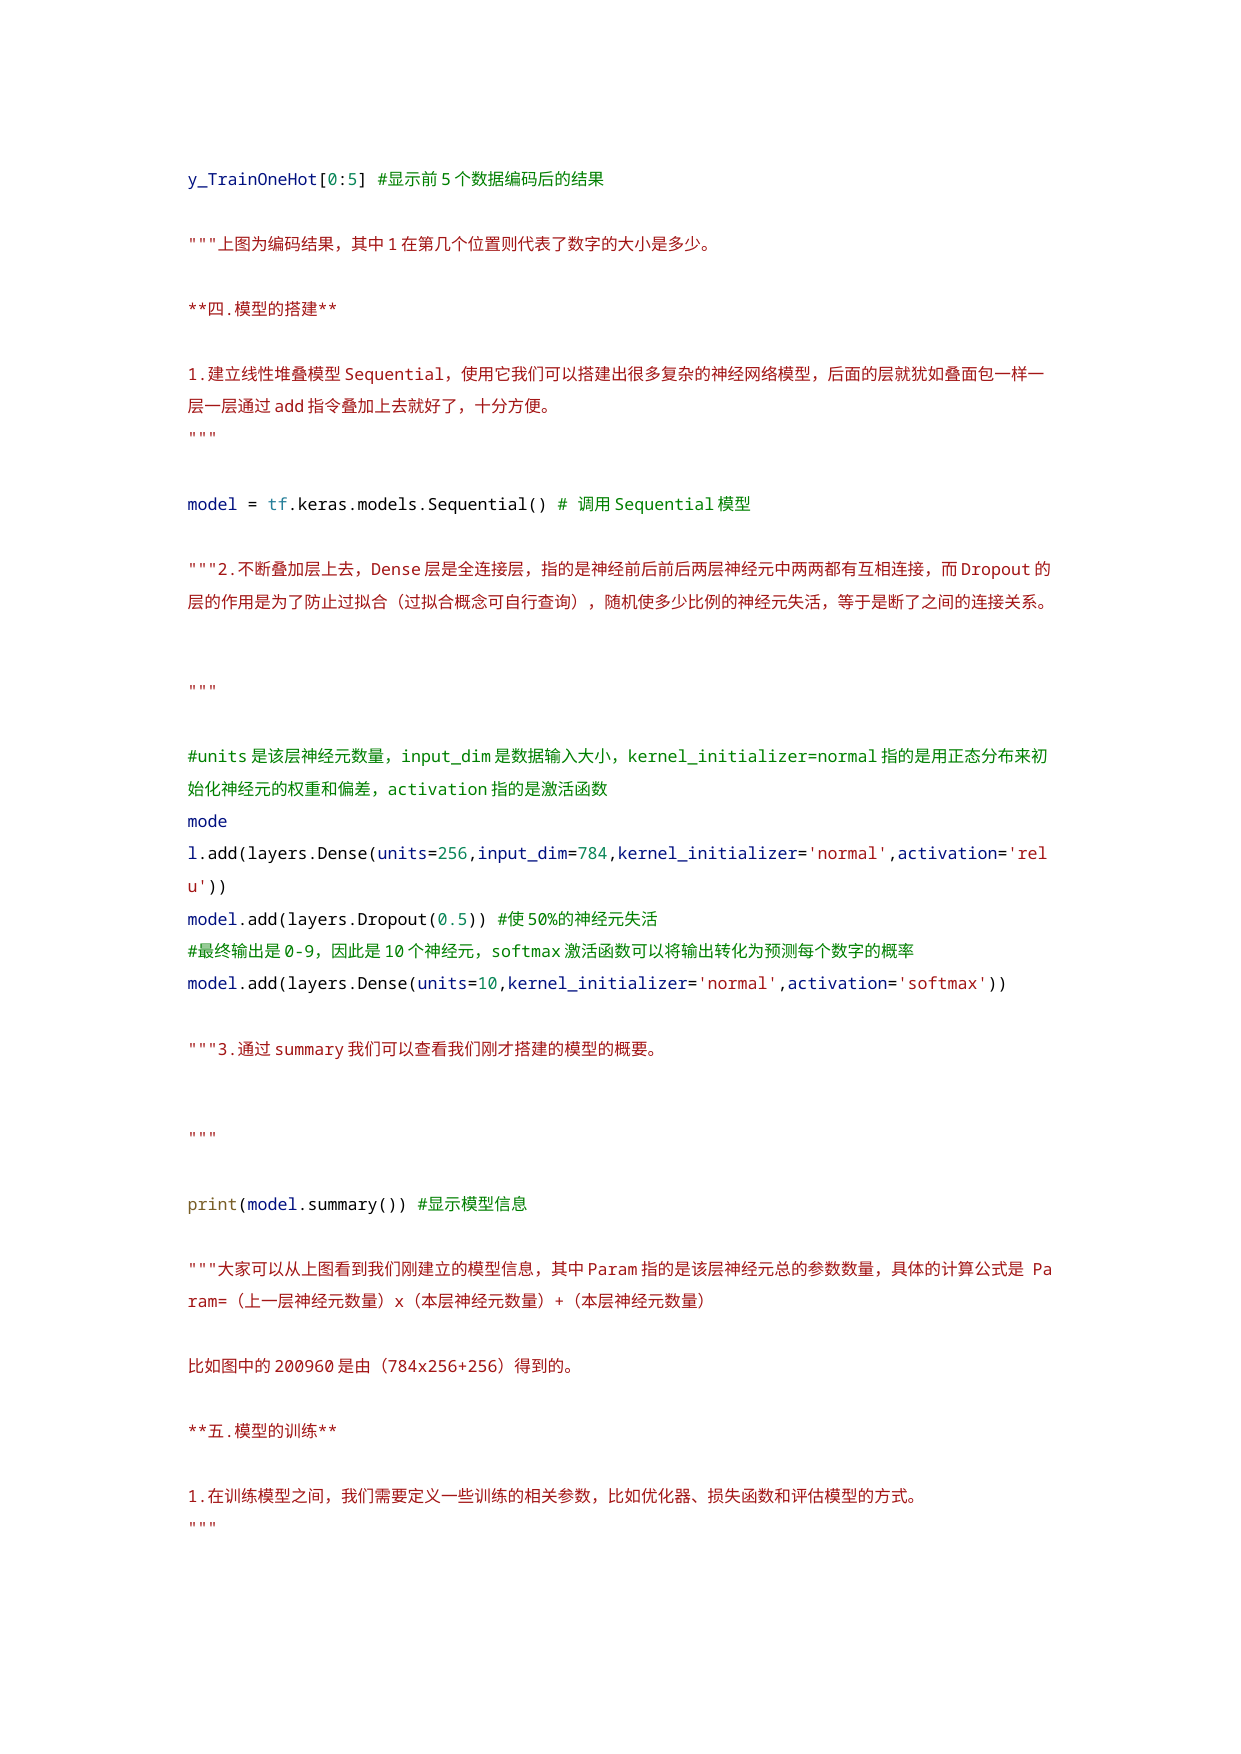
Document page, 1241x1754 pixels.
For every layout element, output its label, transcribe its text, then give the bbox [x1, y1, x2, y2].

text #units是该层神经元数量，input_dim是数据输入大小，kernel_initializer=normal指的是用正态分布来初始化神经元的权重和偏差，activation指的是激活函数 [187, 739, 1053, 804]
text **五.模型的训练** [187, 1414, 1053, 1447]
text **四.模型的搭建** [187, 292, 1053, 324]
text #最终输出是0-9，因此是10个神经元，softmax激活函数可以将输出转化为预测每个数字的概率 [187, 934, 1053, 967]
text y_TrainOneHot[0:5] #显示前5个数据编码后的结果 [187, 162, 1053, 194]
text """大家可以从上图看到我们刚建立的模型信息，其中Param指的是该层神经元总的参数数量，具体的计算公式是 Param=（上一层神经元数量）x（本层神经元数量）+（本层神经元数量） [187, 1252, 1053, 1317]
text """上图为编码结果，其中1在第几个位置则代表了数字的大小是多少。 [187, 227, 1053, 259]
text """ [187, 1512, 1053, 1544]
text print(model.summary()) #显示模型信息 [187, 1187, 1053, 1219]
text model.add(layers.Dense(units=10,kernel_initializer='normal',activation='softmax')) [187, 967, 1053, 999]
text model.add(layers.Dropout(0.5)) #使50%的神经元失活 [187, 902, 1053, 934]
text 1.在训练模型之间，我们需要定义一些训练的相关参数，比如优化器、损失函数和评估模型的方式。 [187, 1479, 1053, 1512]
text """ [187, 1122, 1053, 1154]
text model = tf.keras.models.Sequential() # 调用Sequential模型 [187, 487, 1053, 519]
text """2.不断叠加层上去，Dense层是全连接层，指的是神经前后前后两层神经元中两两都有互相连接，而Dropout的层的作用是为了防止过拟合（过拟合概念可自行查询），随机使多少比例的神经元失活，等于是断了之间的连接关系。 [187, 552, 1053, 617]
text """ [187, 674, 1053, 707]
text 1.建立线性堆叠模型Sequential，使用它我们可以搭建出很多复杂的神经网络模型，后面的层就犹如叠面包一样一层一层通过add指令叠加上去就好了，十分方便。 [187, 357, 1053, 422]
text 比如图中的200960是由（784x256+256）得到的。 [187, 1349, 1053, 1382]
text model.add(layers.Dense(units=256,input_dim=784,kernel_initializer='normal',activation='relu')) [187, 804, 1053, 902]
text """ [187, 422, 1053, 454]
text """3.通过summary我们可以查看我们刚才搭建的模型的概要。 [187, 1032, 1053, 1064]
